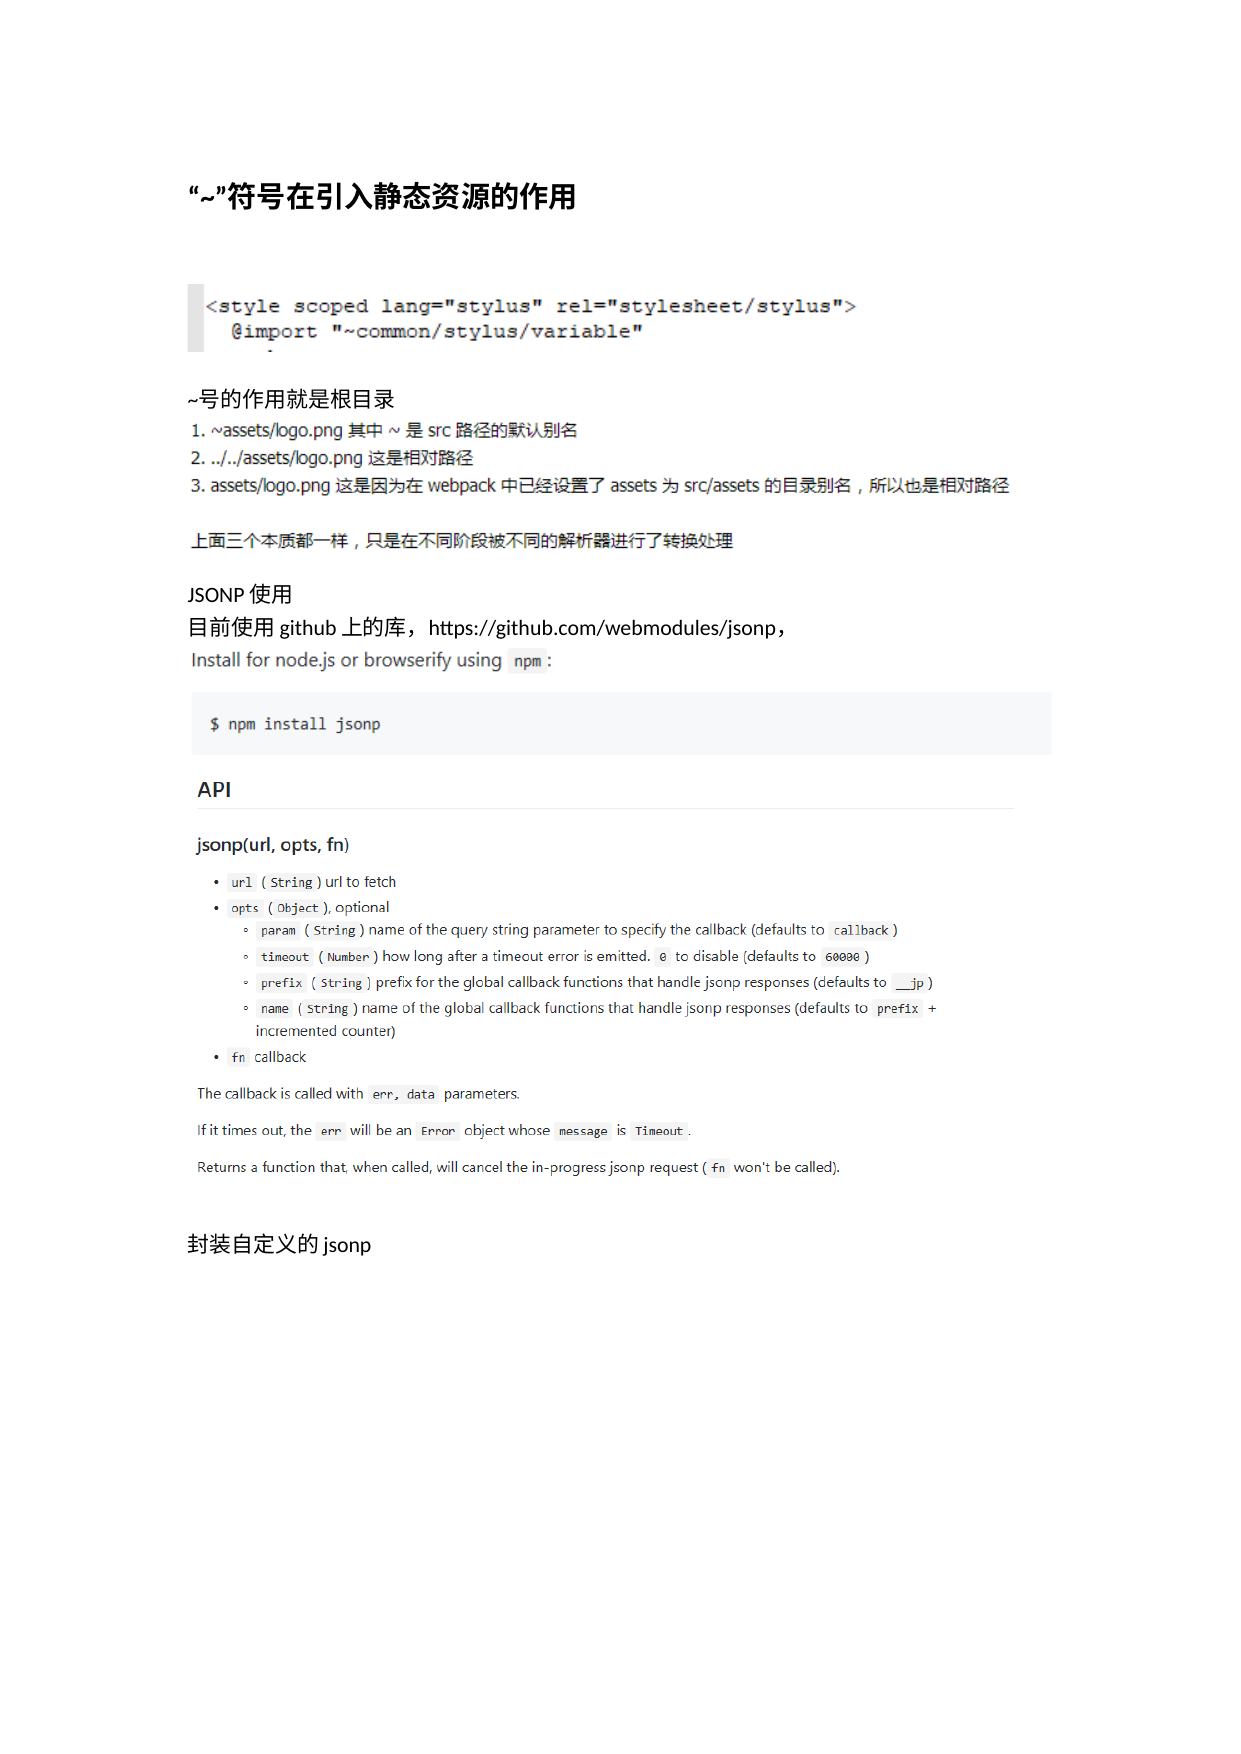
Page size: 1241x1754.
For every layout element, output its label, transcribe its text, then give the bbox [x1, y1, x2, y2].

text 目前使用github上的库，https://github.com/webmodules/jsonp， [187, 609, 1053, 642]
picture [187, 772, 1052, 1181]
text 封装自定义的jsonp [187, 1227, 1053, 1259]
text ~号的作用就是根目录 [187, 382, 1053, 414]
picture [187, 414, 1053, 562]
picture [187, 642, 1052, 755]
subtitle “~”符号在引入静态资源的作用 [187, 162, 1053, 227]
picture [187, 284, 927, 352]
text JSONP使用 [187, 562, 1053, 609]
